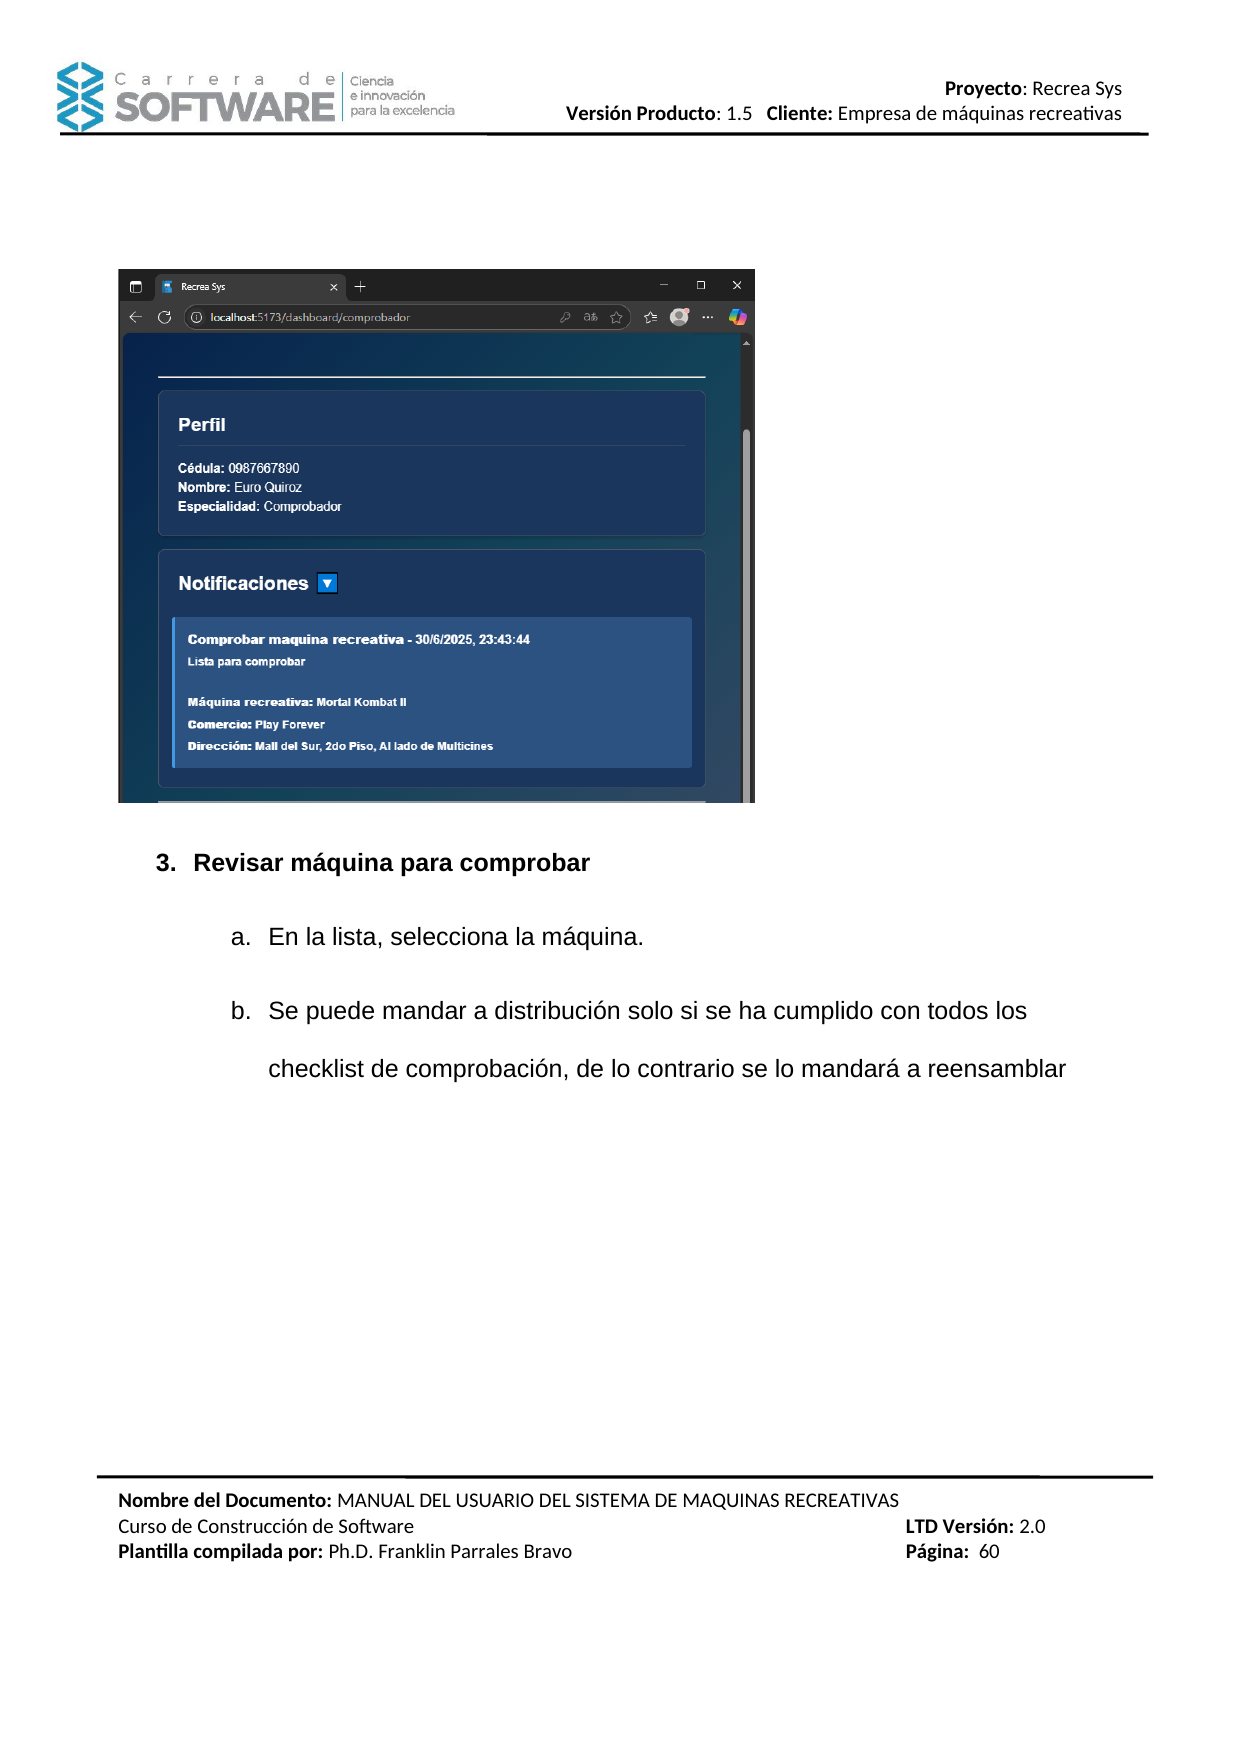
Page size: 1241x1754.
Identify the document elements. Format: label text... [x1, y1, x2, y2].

list Se puede mandar a distribución solo si se ha cumplido con todos los checklist de comprobación, de lo contrario se lo mandará a reensamblar [231, 996, 1122, 1082]
list Revisar máquina para comprobar [156, 848, 1122, 877]
list En la lista, selecciona la máquina. [231, 922, 1122, 951]
picture [46, 46, 461, 154]
picture [118, 269, 755, 803]
